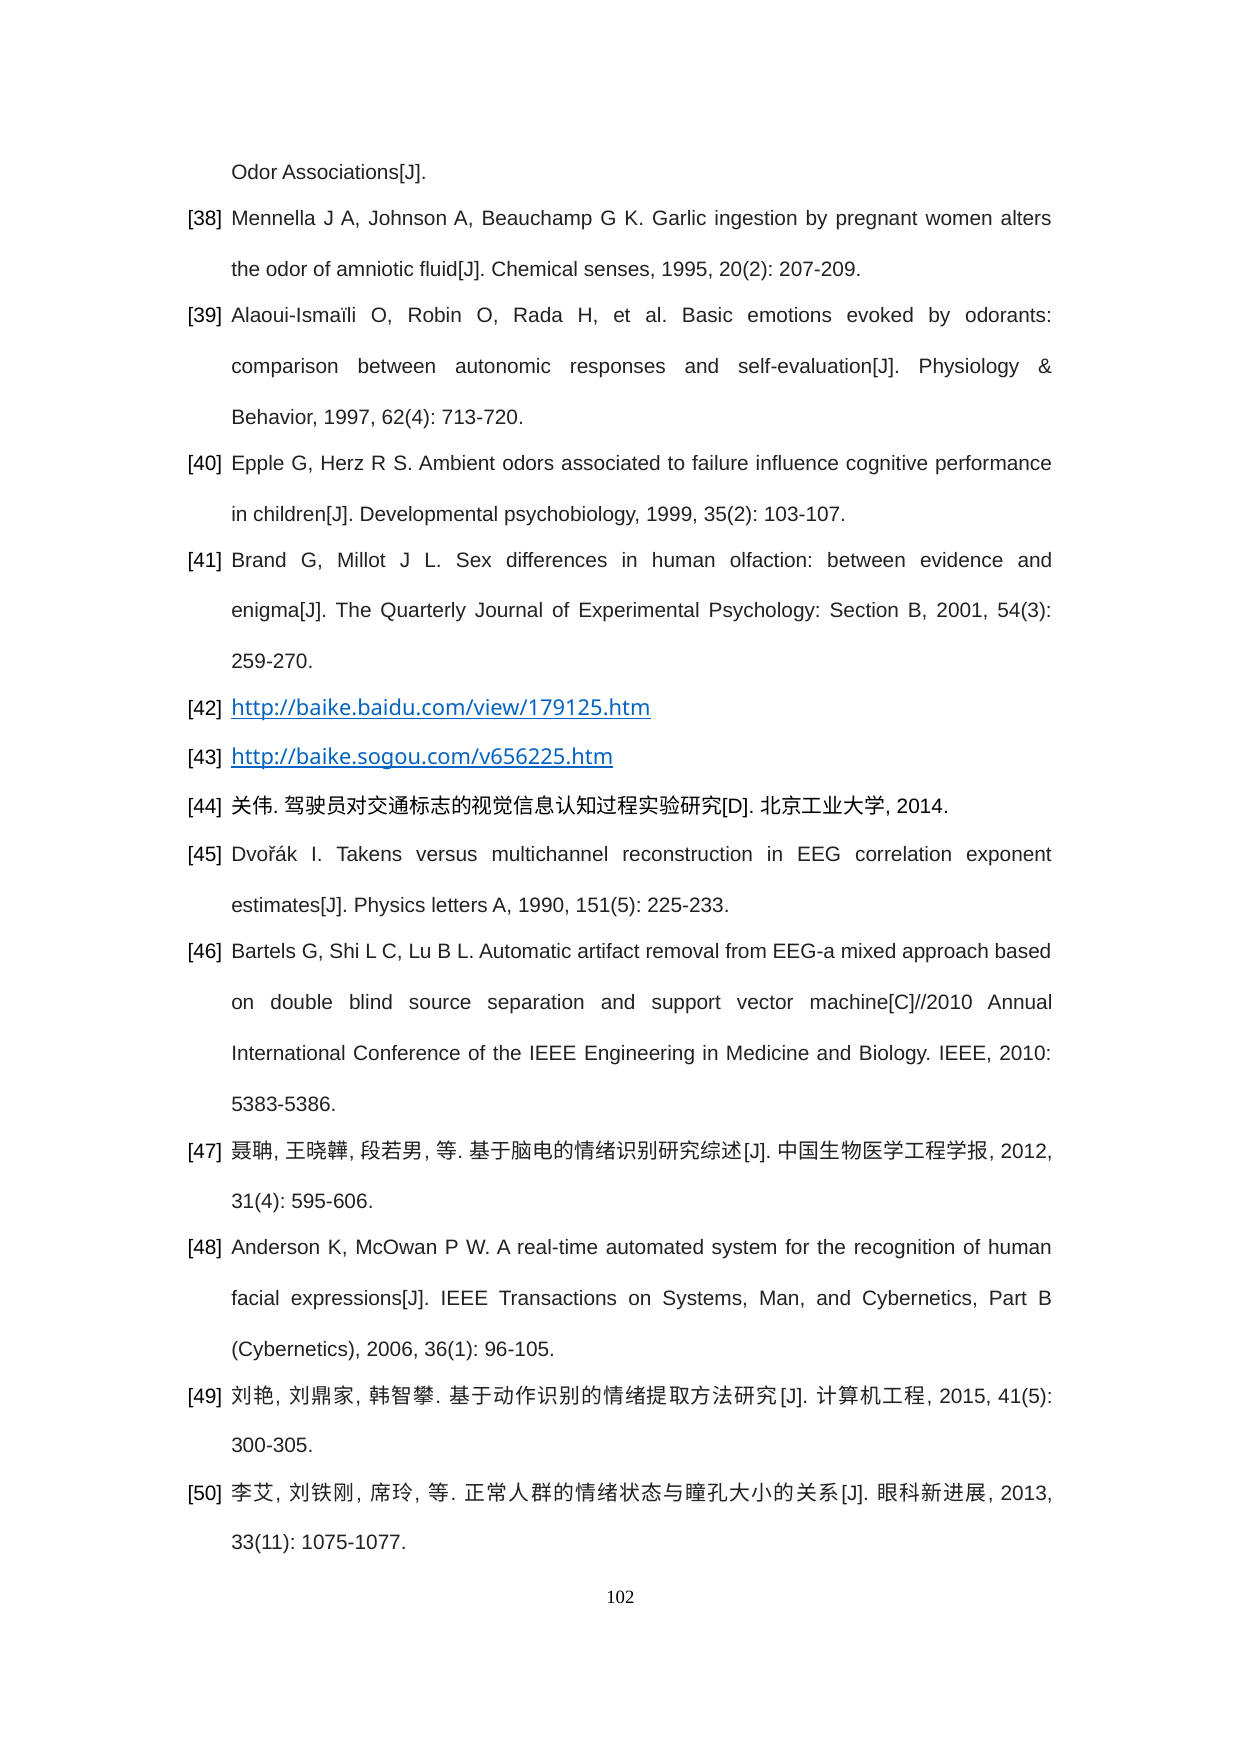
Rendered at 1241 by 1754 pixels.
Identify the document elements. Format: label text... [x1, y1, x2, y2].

list http://baike.sogou.com/v656225.htm [187, 739, 1053, 773]
list Epple G, Herz R S. Ambient odors associated to failure influence cognitive performance in children[J]. Developmental psychobiology, 1999, 35(2): 103-107. [187, 446, 1053, 530]
list 关伟. 驾驶员对交通标志的视觉信息认知过程实验研究[D]. 北京工业大学, 2014. [187, 788, 1053, 822]
list 聂聃, 王晓韡, 段若男, 等. 基于脑电的情绪识别研究综述[J]. 中国生物医学工程学报, 2012, 31(4): 595-606. [187, 1133, 1053, 1217]
list Dvořák I. Takens versus multichannel reconstruction in EEG correlation exponent estimates[J]. Physics letters A, 1990, 151(5): 225-233. [187, 837, 1053, 922]
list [187, 155, 1053, 189]
list Mennella J A, Johnson A, Beauchamp G K. Garlic ingestion by pregnant women alters the odor of amniotic fluid[J]. Chemical senses, 1995, 20(2): 207-209. [187, 201, 1053, 286]
list 刘艳, 刘鼎家, 韩智攀. 基于动作识别的情绪提取方法研究[J]. 计算机工程, 2015, 41(5): 300-305. [187, 1377, 1053, 1462]
list Bartels G, Shi L C, Lu B L. Automatic artifact removal from EEG-a mixed approach based on double blind source separation and support vector machine[C]//2010 Annual International Conference of the IEEE Engineering in Medicine and Biology. IEEE, 2010: 5383-5386. [187, 934, 1053, 1121]
list Alaoui-Ismaïli O, Robin O, Rada H, et al. Basic emotions evoked by odorants: comparison between autonomic responses and self-evaluation[J]. Physiology & Behavior, 1997, 62(4): 713-720. [187, 298, 1053, 433]
list Anderson K, McOwan P W. A real-time automated system for the recognition of human facial expressions[J]. IEEE Transactions on Systems, Man, and Cybernetics, Part B (Cybernetics), 2006, 36(1): 96-105. [187, 1229, 1053, 1365]
list 李艾, 刘铁刚, 席玲, 等. 正常人群的情绪状态与瞳孔大小的关系[J]. 眼科新进展, 2013, 33(11): 1075-1077. [187, 1474, 1053, 1559]
list http://baike.baidu.com/view/179125.htm [187, 690, 1053, 724]
list Brand G, Millot J L. Sex differences in human olfaction: between evidence and enigma[J]. The Quarterly Journal of Experimental Psychology: Section B, 2001, 54(3): 259-270. [187, 542, 1053, 678]
